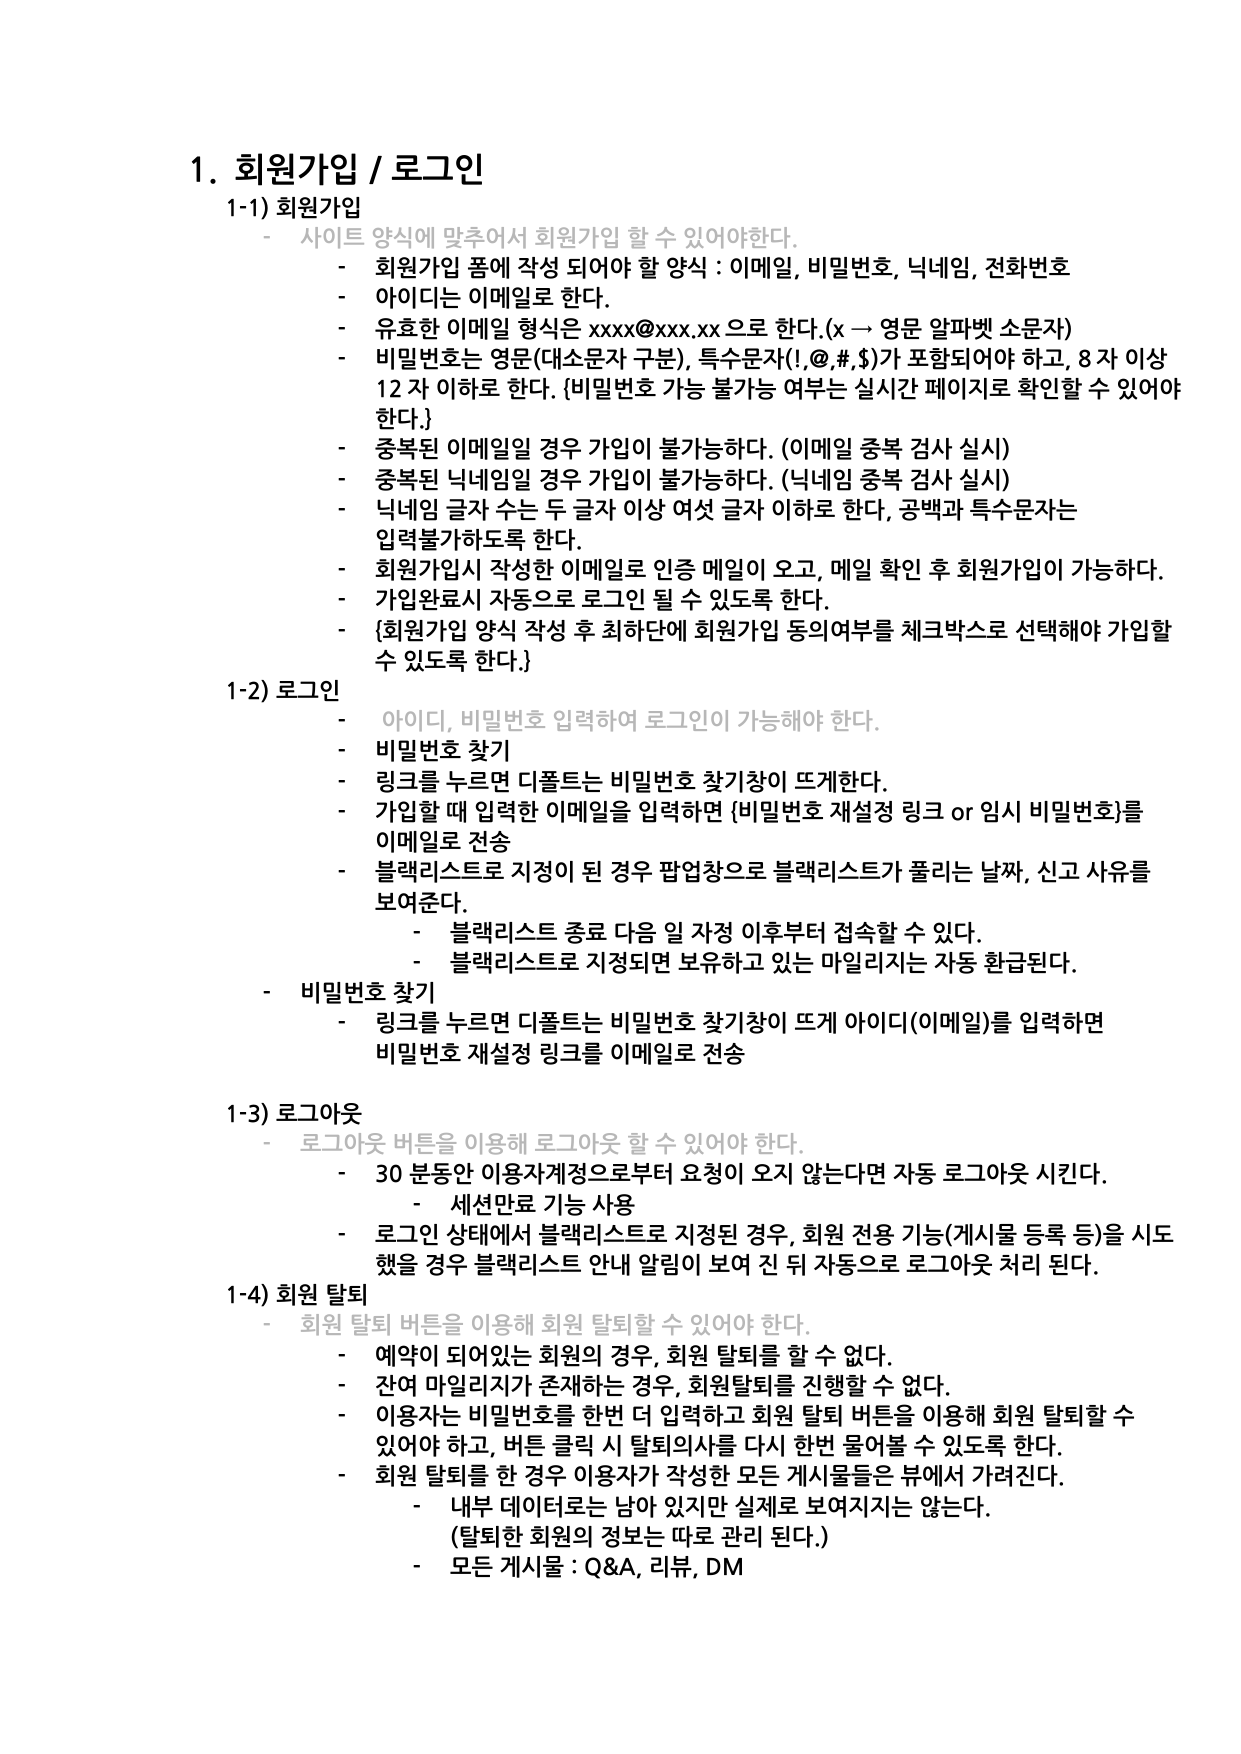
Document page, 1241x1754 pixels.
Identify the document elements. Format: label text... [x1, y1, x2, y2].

list 가입할 때 입력한 이메일을 입력하면 {비밀번호 재설정 링크 or 임시 비밀번호}를 이메일로 전송 [337, 798, 1183, 855]
text 1-3) 로그아웃 [225, 1100, 1183, 1127]
list 링크를 누르면 디폴트는 비밀번호 찾기창이 뜨게한다. [337, 768, 1183, 794]
text 1-1) 회원가입 [225, 194, 1183, 220]
list {회원가입 양식 작성 후 최하단에 회원가입 동의여부를 체크박스로 선택해야 가입할 수 있도록 한다.} [337, 617, 1183, 673]
list 모든 게시물 : Q&A, 리뷰, DM [412, 1553, 1183, 1580]
list 사이트 양식에 맞추어서 회원가입 할 수 있어야한다. [262, 224, 1183, 251]
list 이용자는 비밀번호를 한번 더 입력하고 회원 탈퇴 버튼을 이용해 회원 탈퇴할 수 있어야 하고, 버튼 클릭 시 탈퇴의사를 다시 한번 물어볼 수 있도록 한다. [337, 1402, 1183, 1459]
list 중복된 닉네임일 경우 가입이 불가능하다. (닉네임 중복 검사 실시) [337, 466, 1183, 492]
list 블랙리스트 종료 다음 일 자정 이후부터 접속할 수 있다. [412, 919, 1183, 945]
list 예약이 되어있는 회원의 경우, 회원 탈퇴를 할 수 없다. [337, 1342, 1183, 1368]
list 비밀번호 찾기 [337, 738, 1183, 764]
list 회원 탈퇴 버튼을 이용해 회원 탈퇴할 수 있어야 한다. [262, 1312, 1183, 1338]
list 닉네임 글자 수는 두 글자 이상 여섯 글자 이하로 한다, 공백과 특수문자는 입력불가하도록 한다. [337, 496, 1183, 553]
list 로그인 상태에서 블랙리스트로 지정된 경우, 회원 전용 기능(게시물 등록 등)을 시도 했을 경우 블랙리스트 안내 알림이 보여 진 뒤 자동으로 로그아웃 처리 된다. [337, 1221, 1183, 1278]
list 회원가입 폼에 작성 되어야 할 양식 : 이메일, 비밀번호, 닉네임, 전화번호 [337, 254, 1183, 281]
list 비밀번호 찾기 [262, 979, 1183, 1006]
list 아이디는 이메일로 한다. [337, 285, 1183, 311]
list 블랙리스트로 지정되면 보유하고 있는 마일리지는 자동 환급된다. [412, 949, 1183, 976]
list 내부 데이터로는 남아 있지만 실제로 보여지지는 않는다. (탈퇴한 회원의 정보는 따로 관리 된다.) [412, 1493, 1183, 1549]
list 링크를 누르면 디폴트는 비밀번호 찾기창이 뜨게 아이디(이메일)를 입력하면 비밀번호 재설정 링크를 이메일로 전송 [337, 1010, 1183, 1066]
list 세션만료 기능 사용 [412, 1191, 1183, 1217]
list 유효한 이메일 형식은 xxxx@xxx.xx으로 한다.(x → 영문 알파벳 소문자) [337, 315, 1183, 341]
text 1-4) 회원 탈퇴 [225, 1282, 1183, 1308]
list 중복된 이메일일 경우 가입이 불가능하다. (이메일 중복 검사 실시) [337, 436, 1183, 462]
list 가입완료시 자동으로 로그인 될 수 있도록 한다. [337, 587, 1183, 613]
list 회원가입 / 로그인 [187, 150, 1183, 188]
list 블랙리스트로 지정이 된 경우 팝업창으로 블랙리스트가 풀리는 날짜, 신고 사유를 보여준다. [337, 859, 1183, 915]
list 로그아웃 버튼을 이용해 로그아웃 할 수 있어야 한다. [262, 1131, 1183, 1157]
list 30 분동안 이용자계정으로부터 요청이 오지 않는다면 자동 로그아웃 시킨다. [337, 1161, 1183, 1187]
text 1-2) 로그인 [150, 677, 1183, 704]
list 회원가입시 작성한 이메일로 인증 메일이 오고, 메일 확인 후 회원가입이 가능하다. [337, 557, 1183, 583]
list 잔여 마일리지가 존재하는 경우, 회원탈퇴를 진행할 수 없다. [337, 1372, 1183, 1398]
list 회원 탈퇴를 한 경우 이용자가 작성한 모든 게시물들은 뷰에서 가려진다. [337, 1463, 1183, 1489]
list 비밀번호는 영문(대소문자 구분), 특수문자(!,@,#,$)가 포함되어야 하고, 8자 이상 12자 이하로 한다. {비밀번호 가능 불가능 여부는 실시간 페이지로 확인할 수 있어야 한다.} [337, 345, 1183, 432]
list 아이디, 비밀번호 입력하여 로그인이 가능해야 한다. [337, 708, 1183, 734]
